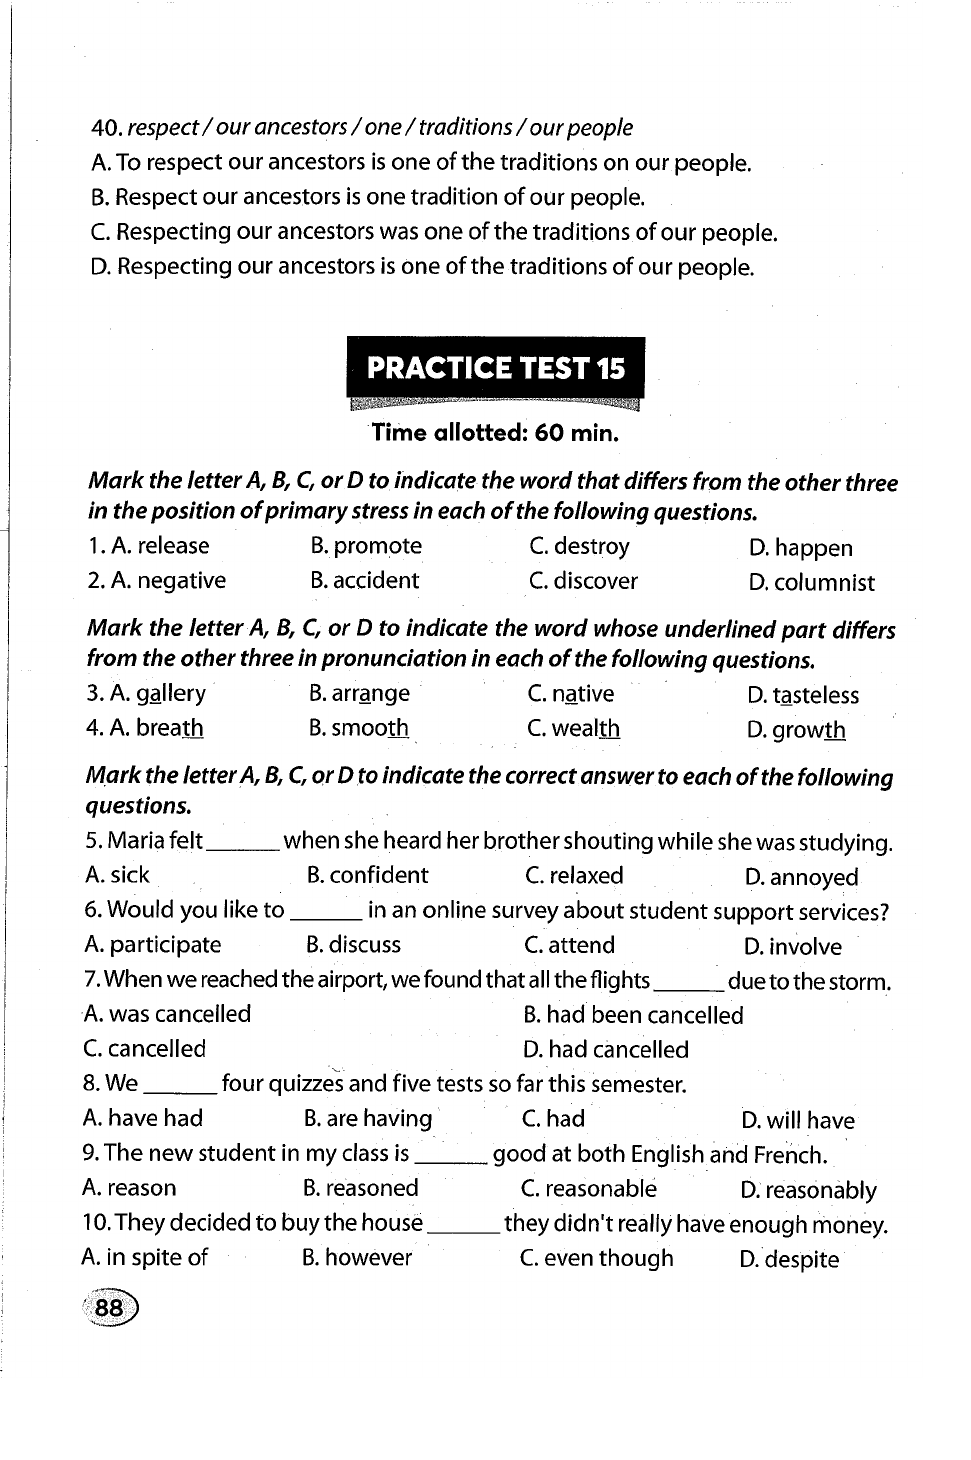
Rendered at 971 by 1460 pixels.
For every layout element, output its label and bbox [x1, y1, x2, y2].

picture [0, 2, 923, 1378]
